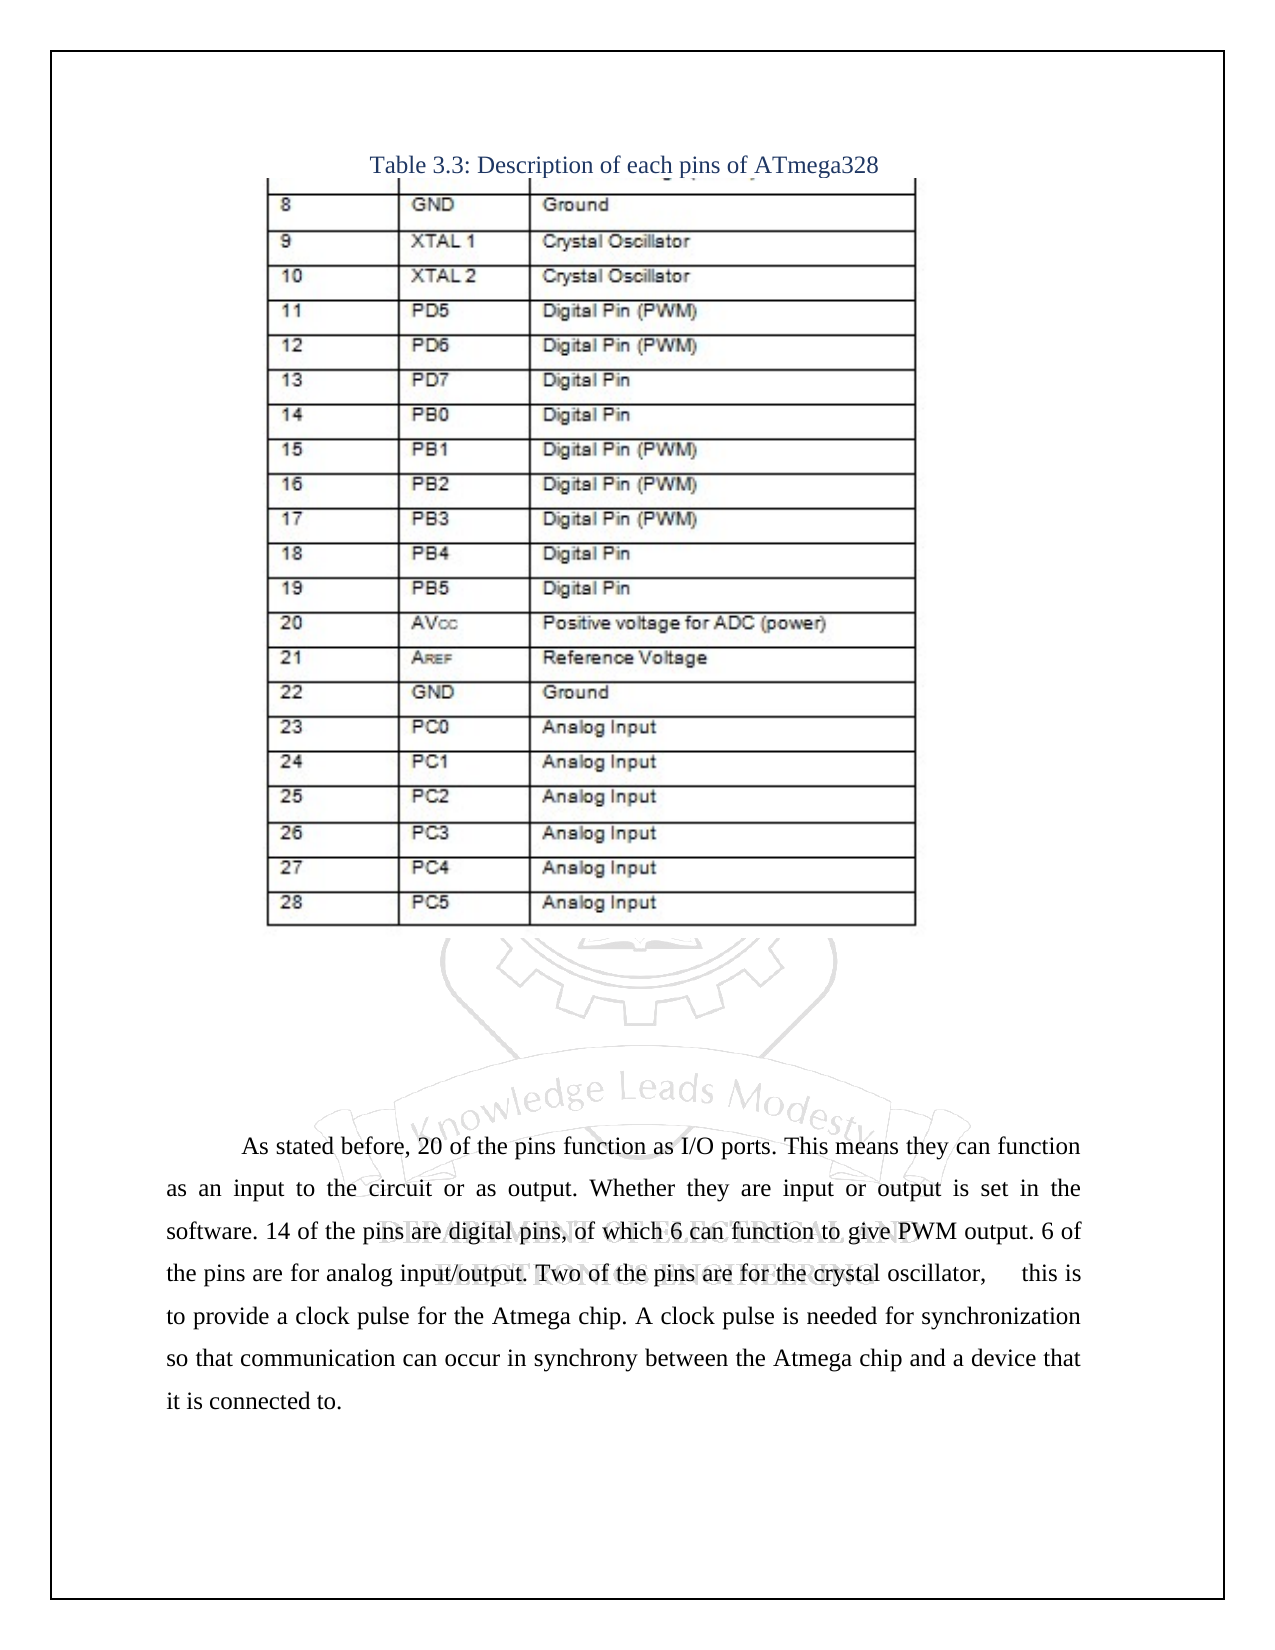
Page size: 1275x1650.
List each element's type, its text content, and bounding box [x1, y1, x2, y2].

text As stated before, 20 of the pins function as I/O ports. This means they can function as an input to the circuit or as output. Whether they are input or output is set in the software. 14 of the pins are digital pins, of which 6 can function to give PWM output. 6 of the pins are for analog input/output. Two of the pins are for the crystal oscillator, this is to provide a clock pulse for the Atmega chip. A clock pulse is needed for synchronization so that communication can occur in synchrony between the Atmega chip and a device that it is connected to. [166, 1131, 1083, 1414]
picture [171, 178, 1067, 938]
subtitle Table 3.3: Description of each pins of ATmega328 [253, 150, 995, 178]
